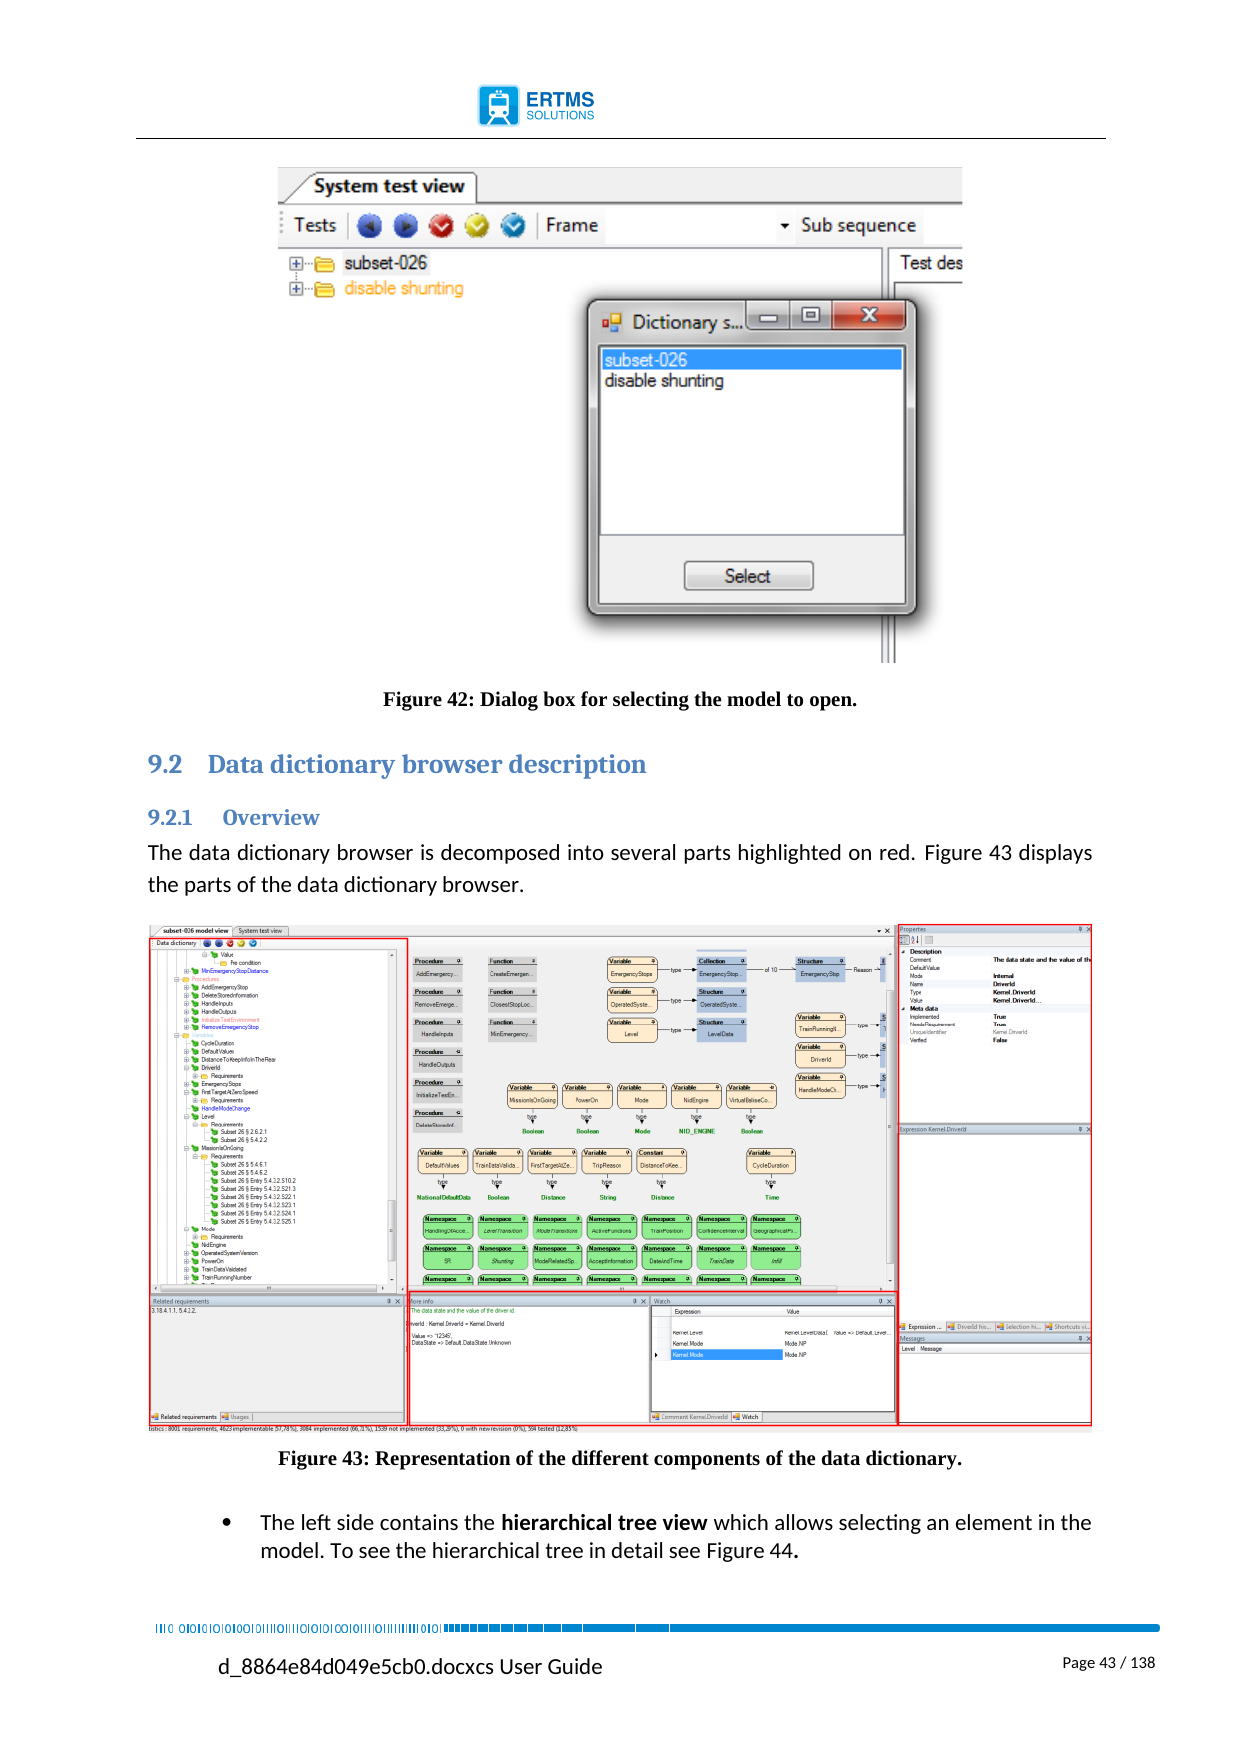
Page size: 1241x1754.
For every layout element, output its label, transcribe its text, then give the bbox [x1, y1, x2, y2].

list The left side contains the hierarchical tree view which allows selecting an element in the model. To see the hierarchical tree in detail see Figure 44. [223, 1508, 1093, 1564]
text Figure 43: Representation of the different components of the data dictionary. [148, 1446, 1093, 1470]
text The data dictionary browser is decomposed into several parts highlighted on red. Figure 43 displays the parts of the data dictionary browser. [148, 838, 1093, 898]
picture [277, 167, 963, 663]
picture [156, 1624, 1160, 1633]
picture [466, 73, 605, 138]
subtitle Overview [148, 805, 1093, 831]
text Figure 42: Dialog box for selecting the model to open. [148, 687, 1093, 711]
subtitle Data dictionary browser description [148, 749, 1093, 780]
